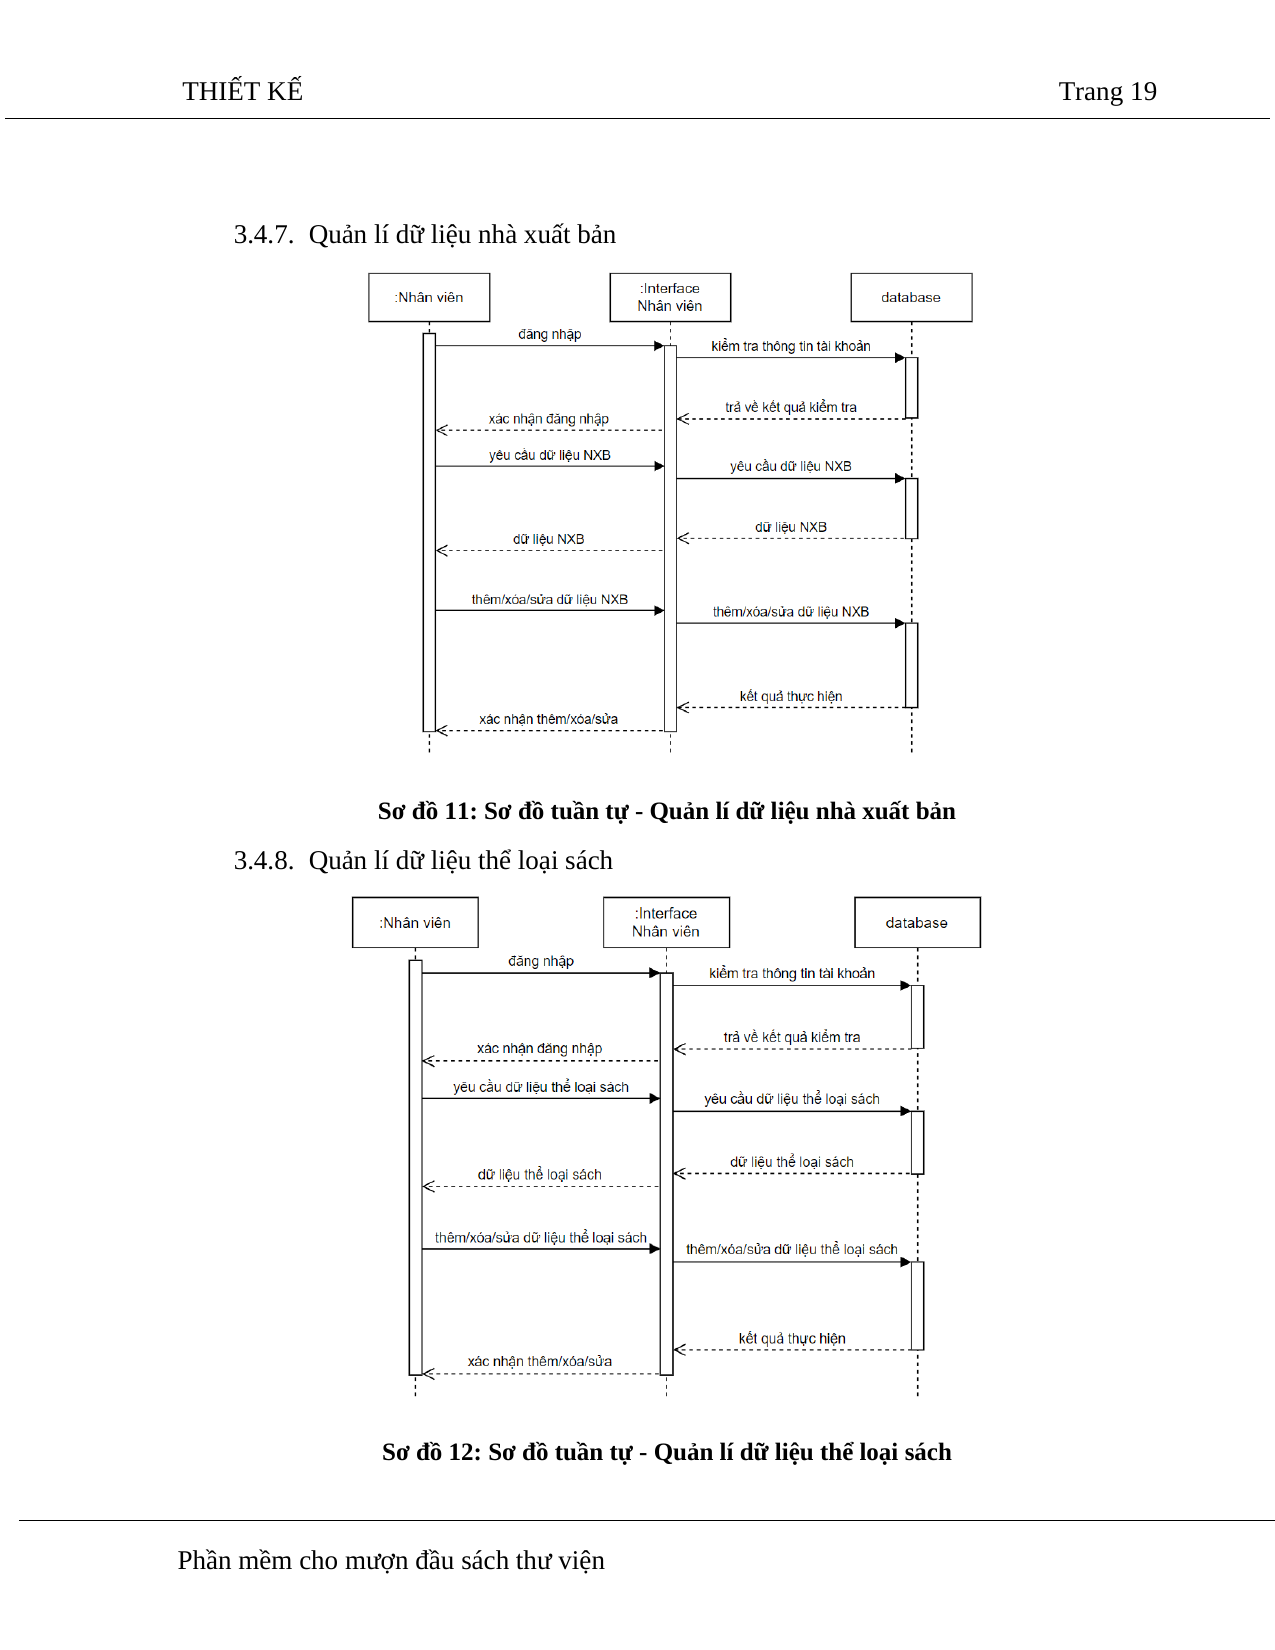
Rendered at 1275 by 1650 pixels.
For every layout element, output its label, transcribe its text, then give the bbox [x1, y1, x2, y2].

subtitle Quản lí dữ liệu thể loại sách [233, 844, 1157, 875]
picture [322, 877, 1012, 1418]
text Sơ đồ 11: Sơ đồ tuần tự - Quản lí dữ liệu nhà xuất bản [177, 796, 1157, 825]
text Sơ đồ 12: Sơ đồ tuần tự - Quản lí dữ liệu thể loại sách [177, 1437, 1157, 1465]
picture [341, 252, 993, 778]
subtitle Quản lí dữ liệu nhà xuất bản [233, 219, 1157, 250]
